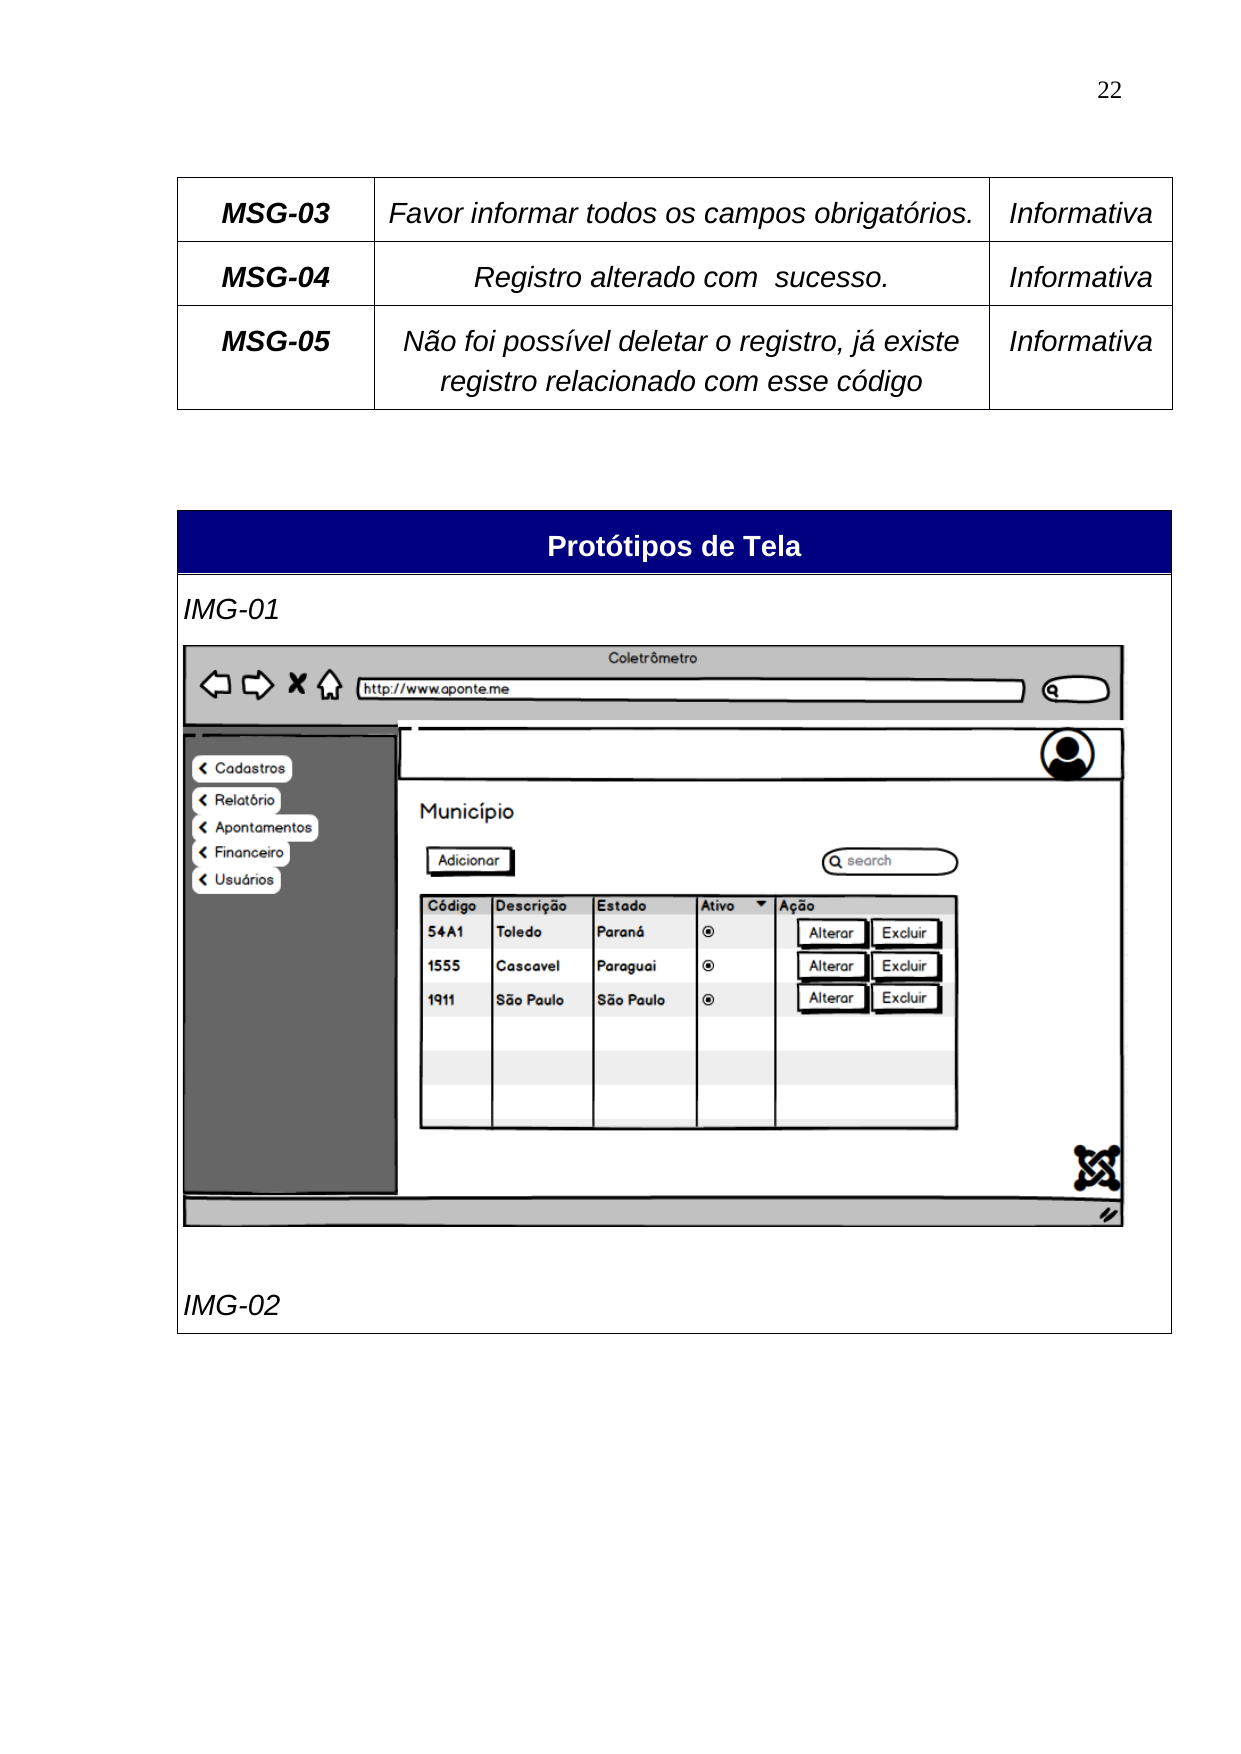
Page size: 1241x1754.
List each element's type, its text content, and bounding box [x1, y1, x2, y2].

table_cell Informativa [990, 306, 1172, 409]
table_header Protótipos de Tela [178, 511, 1171, 573]
picture [182, 645, 1129, 1227]
table_cell Registro alterado com sucesso. [375, 242, 989, 305]
table_cell Informativa [990, 242, 1172, 305]
table_cell IMG-01 IMG-02 [178, 575, 1171, 1333]
table_cell Não foi possível deletar o registro, já existe registro relacionado com esse código [375, 306, 989, 409]
table_cell MSG-04 [178, 242, 374, 305]
table_cell Informativa [990, 178, 1172, 241]
table_cell Favor informar todos os campos obrigatórios. [375, 178, 989, 241]
table_cell MSG-03 [178, 178, 374, 241]
table_cell MSG-05 [178, 306, 374, 409]
